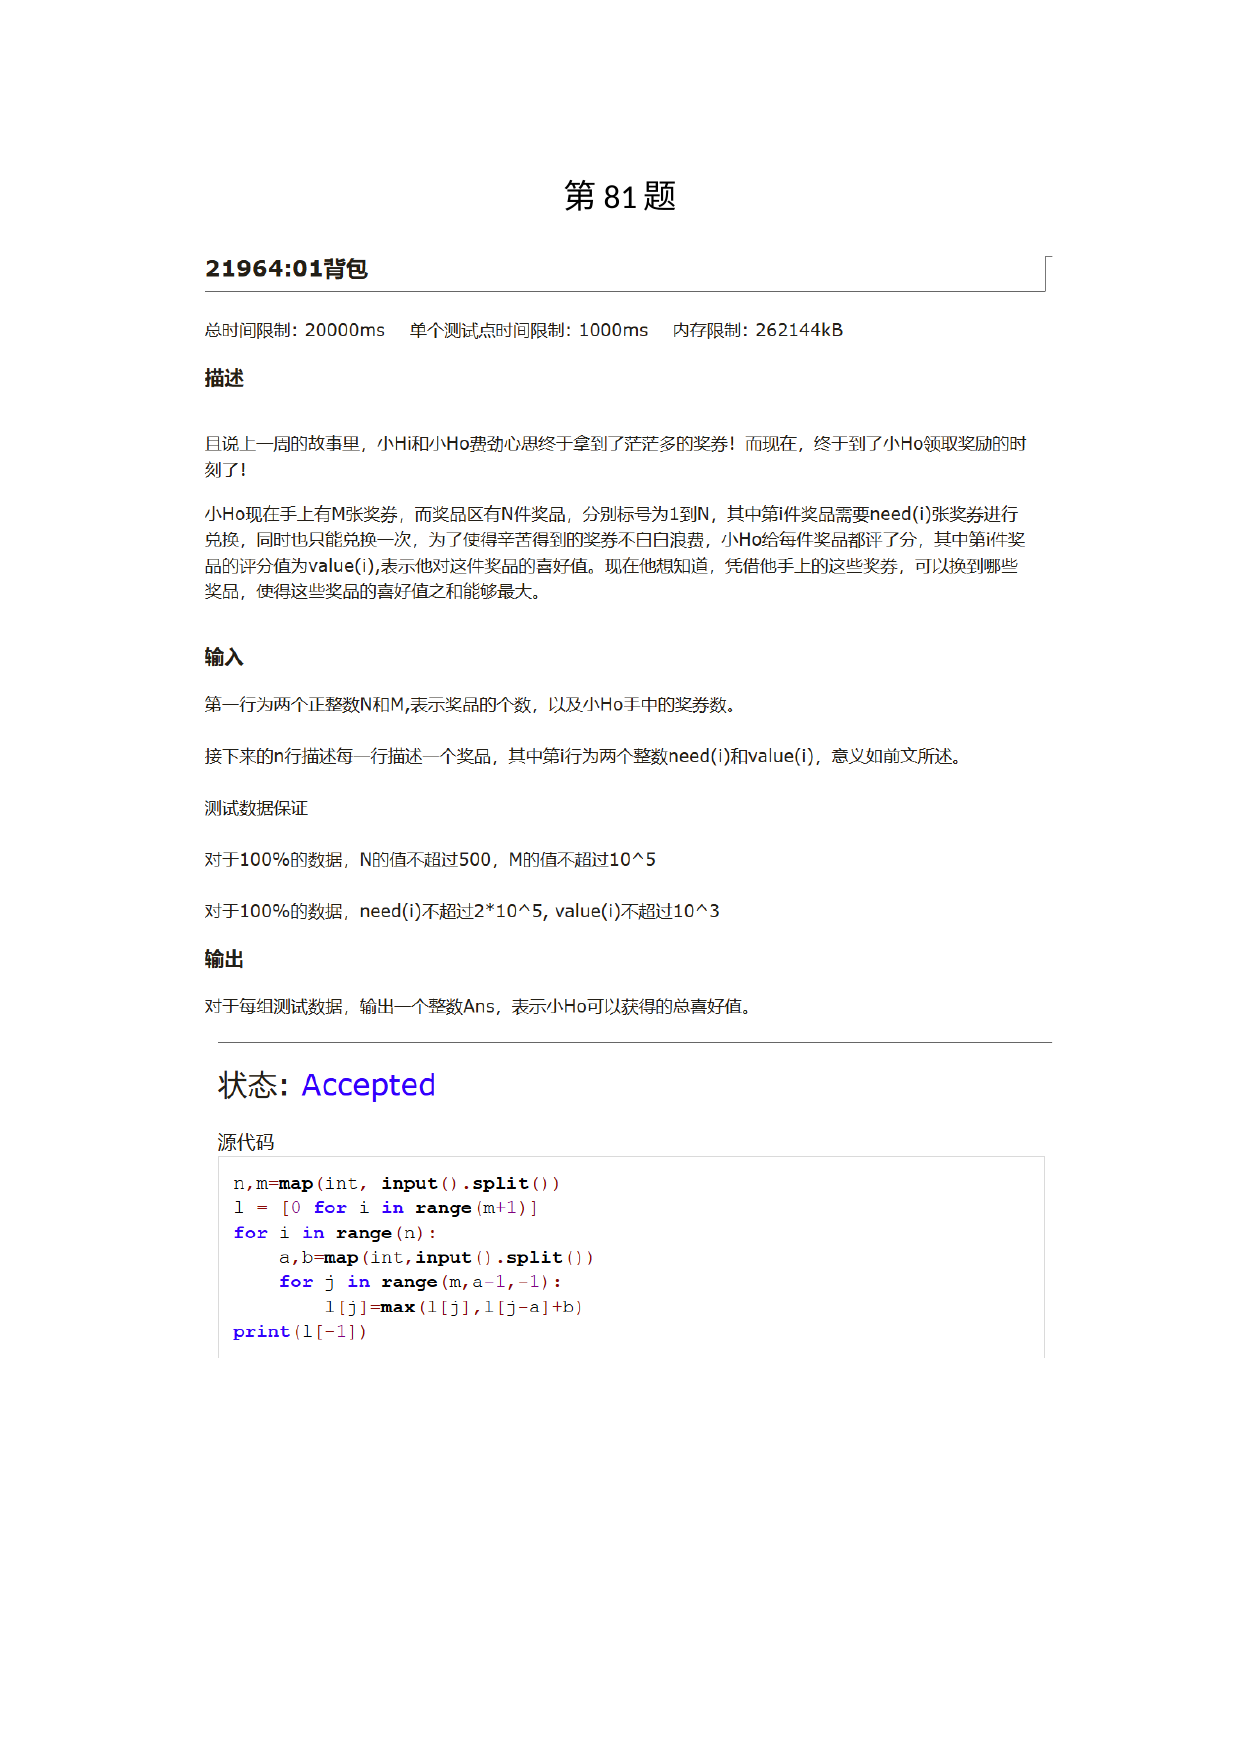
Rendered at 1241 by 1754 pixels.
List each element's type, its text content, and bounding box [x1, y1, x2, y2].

picture [187, 227, 1053, 1358]
text 第81题 [187, 162, 1053, 227]
